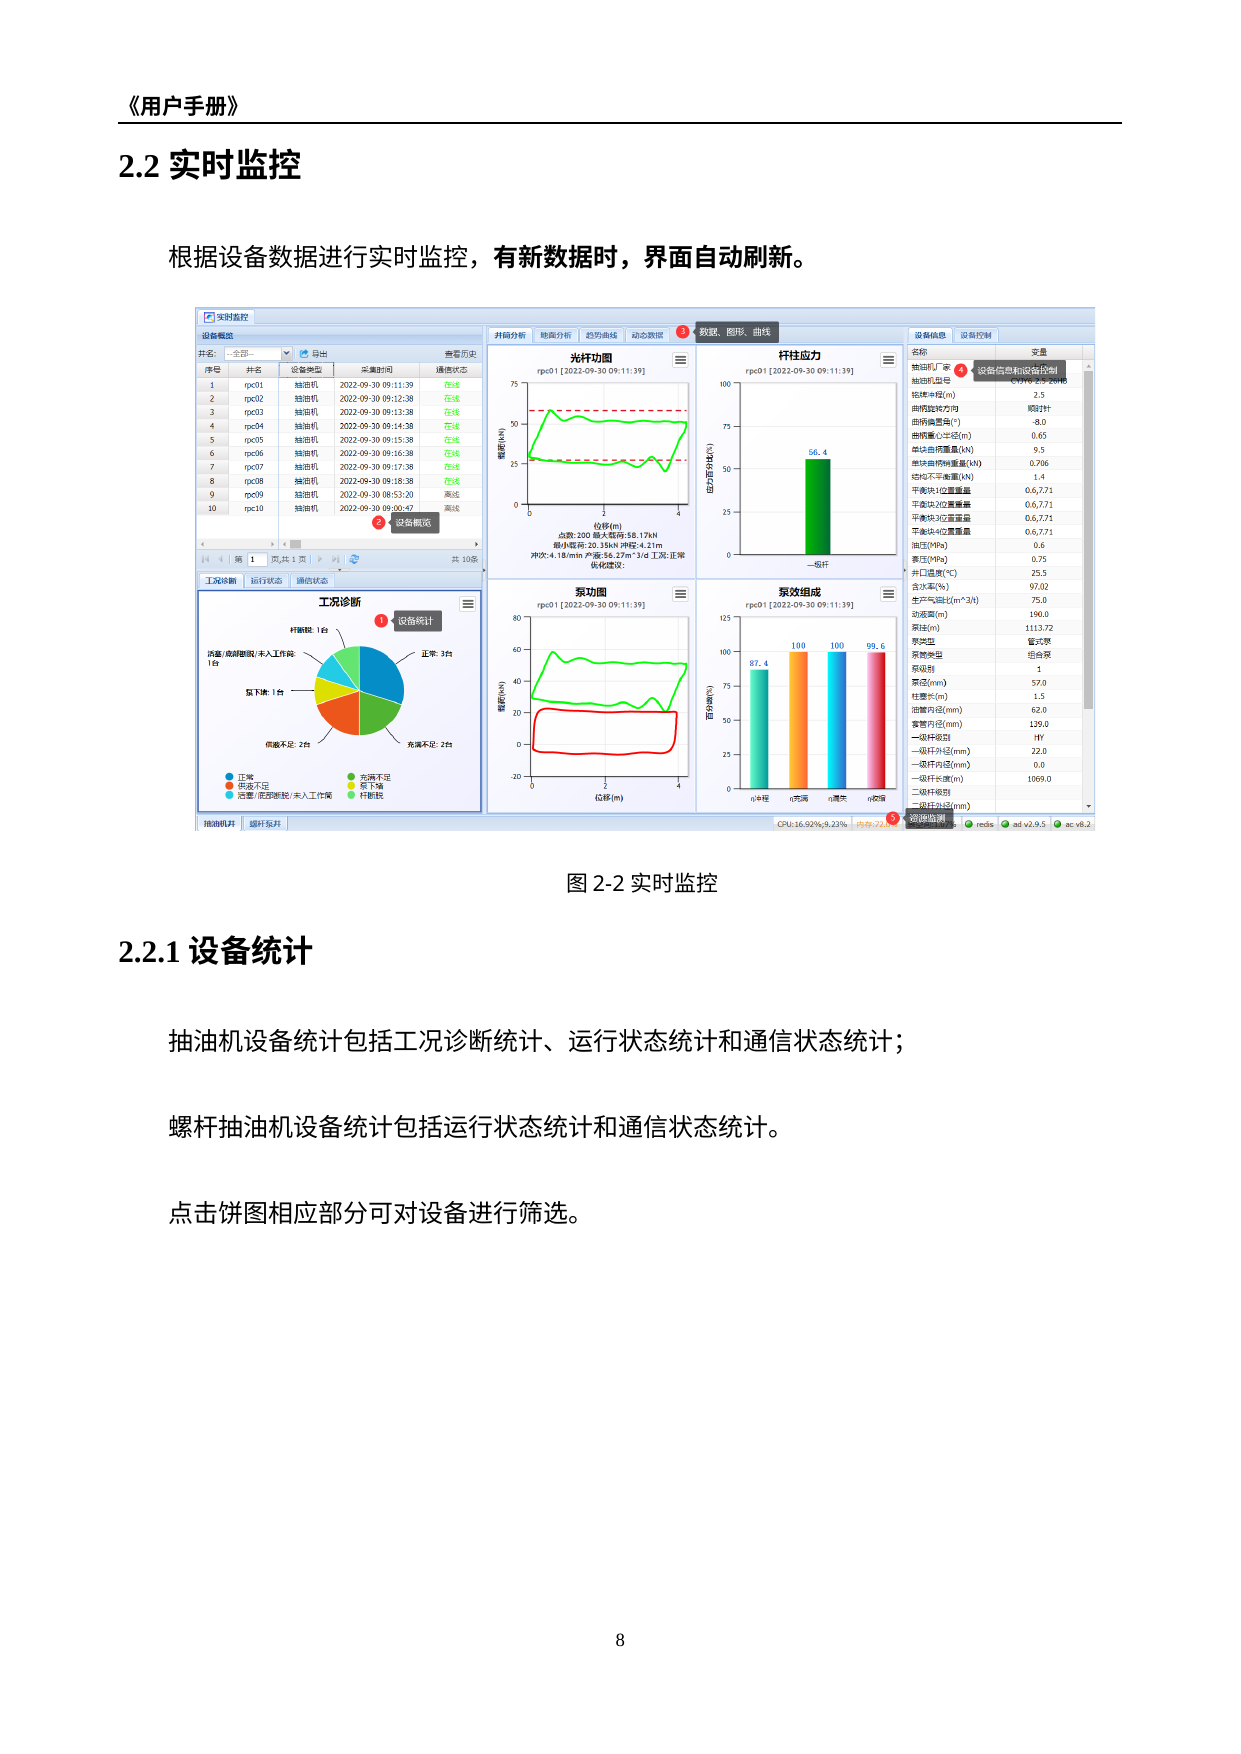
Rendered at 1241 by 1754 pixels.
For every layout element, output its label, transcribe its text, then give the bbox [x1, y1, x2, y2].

picture [195, 307, 1096, 831]
text 螺杆抽油机设备统计包括运行状态统计和通信状态统计。 [118, 1091, 1122, 1159]
text 图2-2 实时监控 [118, 865, 1122, 899]
text 根据设备数据进行实时监控，有新数据时，界面自动刷新。 [118, 221, 1122, 289]
subtitle 2.2 实时监控 [118, 129, 1122, 197]
text 抽油机设备统计包括工况诊断统计、运行状态统计和通信状态统计； [118, 1005, 1122, 1073]
subtitle 2.2.1 设备统计 [118, 915, 1122, 983]
text 点击饼图相应部分可对设备进行筛选。 [118, 1177, 1122, 1245]
